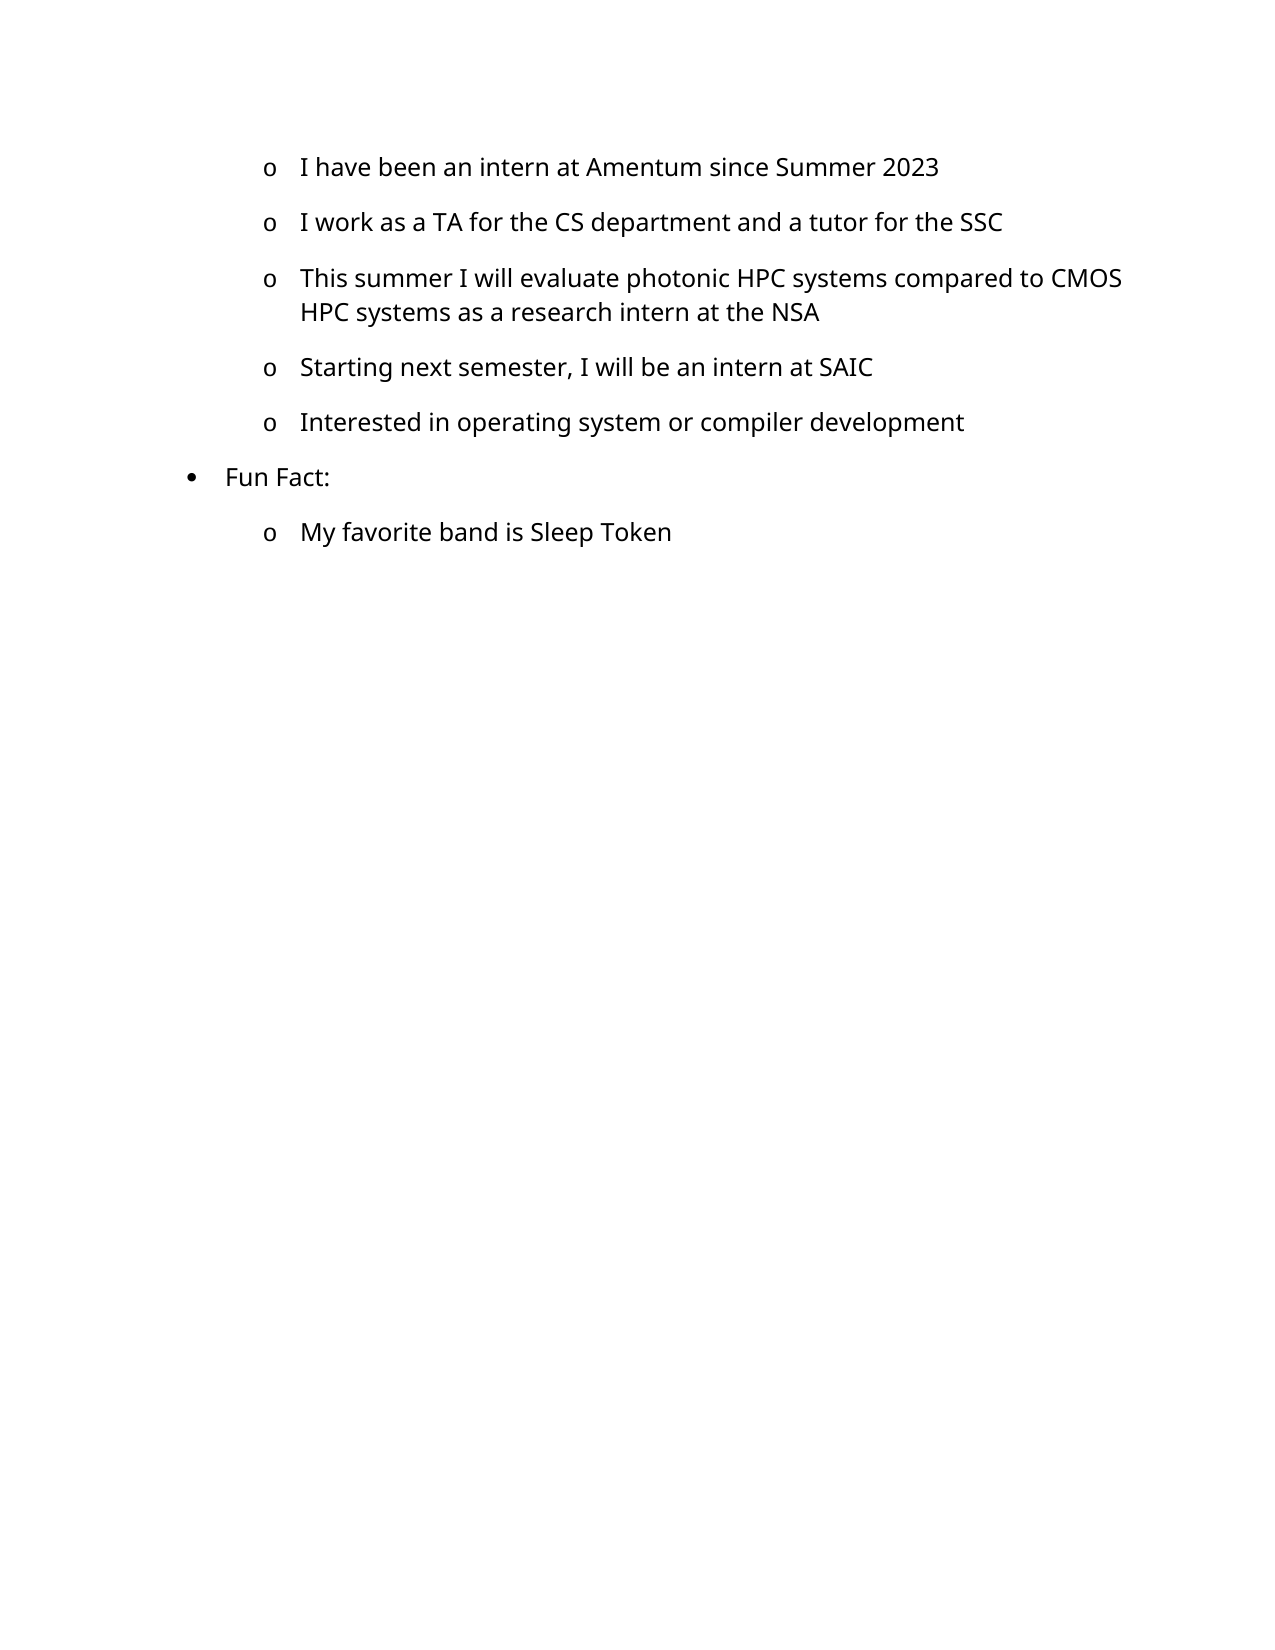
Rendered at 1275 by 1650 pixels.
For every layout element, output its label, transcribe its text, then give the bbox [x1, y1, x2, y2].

list My favorite band is Sleep Token [262, 514, 1125, 549]
list This summer I will evaluate photonic HPC systems compared to CMOS HPC systems as a research intern at the NSA [262, 260, 1125, 328]
list I have been an intern at Amentum since Summer 2023 [262, 150, 1125, 184]
list I work as a TA for the CS department and a tutor for the SSC [262, 205, 1125, 239]
list Interested in operating system or compiler development [262, 404, 1125, 439]
list Fun Fact: [187, 459, 1125, 494]
list Starting next semester, I will be an intern at SAIC [262, 349, 1125, 384]
